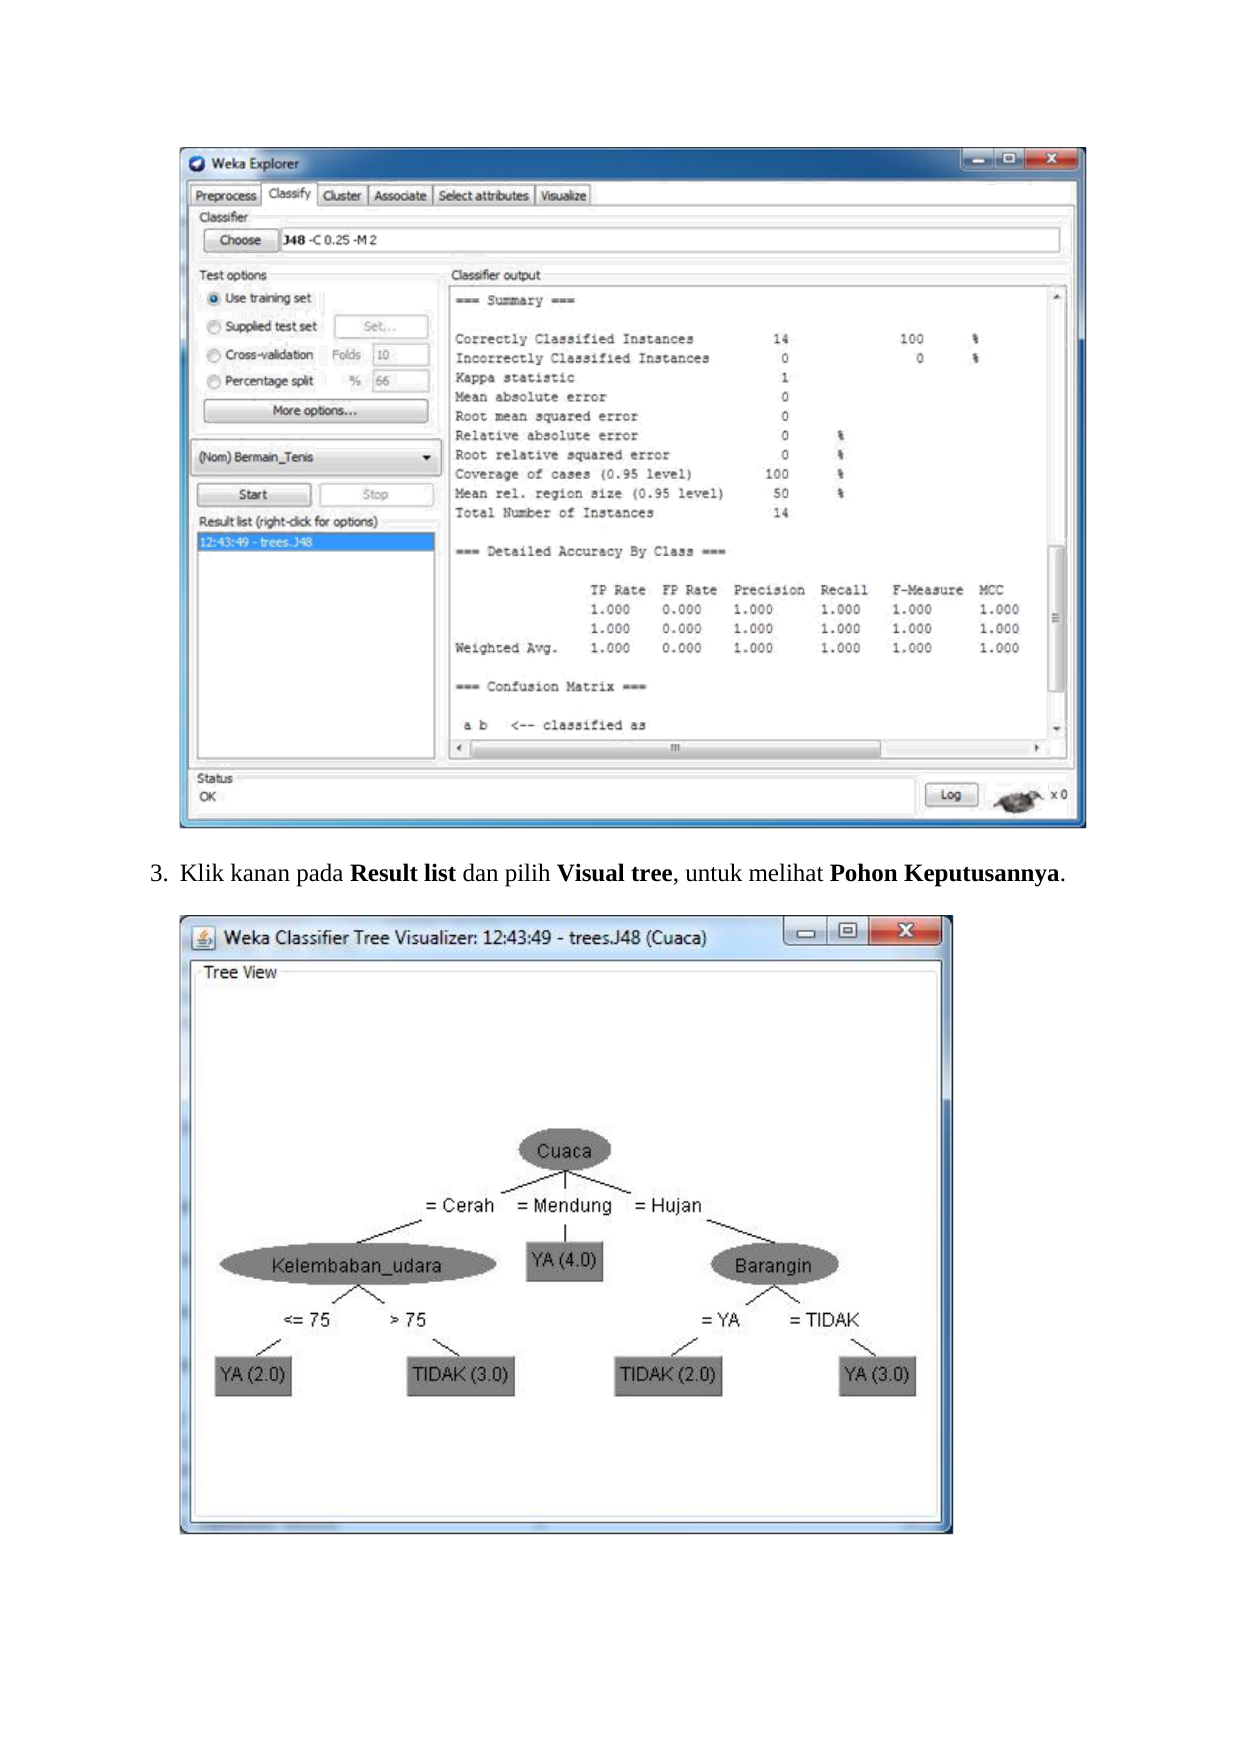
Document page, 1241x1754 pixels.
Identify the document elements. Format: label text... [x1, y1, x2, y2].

picture [179, 915, 955, 1536]
list Klik kanan pada Result list dan pilih Visual tree, untuk melihat Pohon Keputusannya. [150, 858, 1228, 886]
picture [179, 147, 1088, 830]
